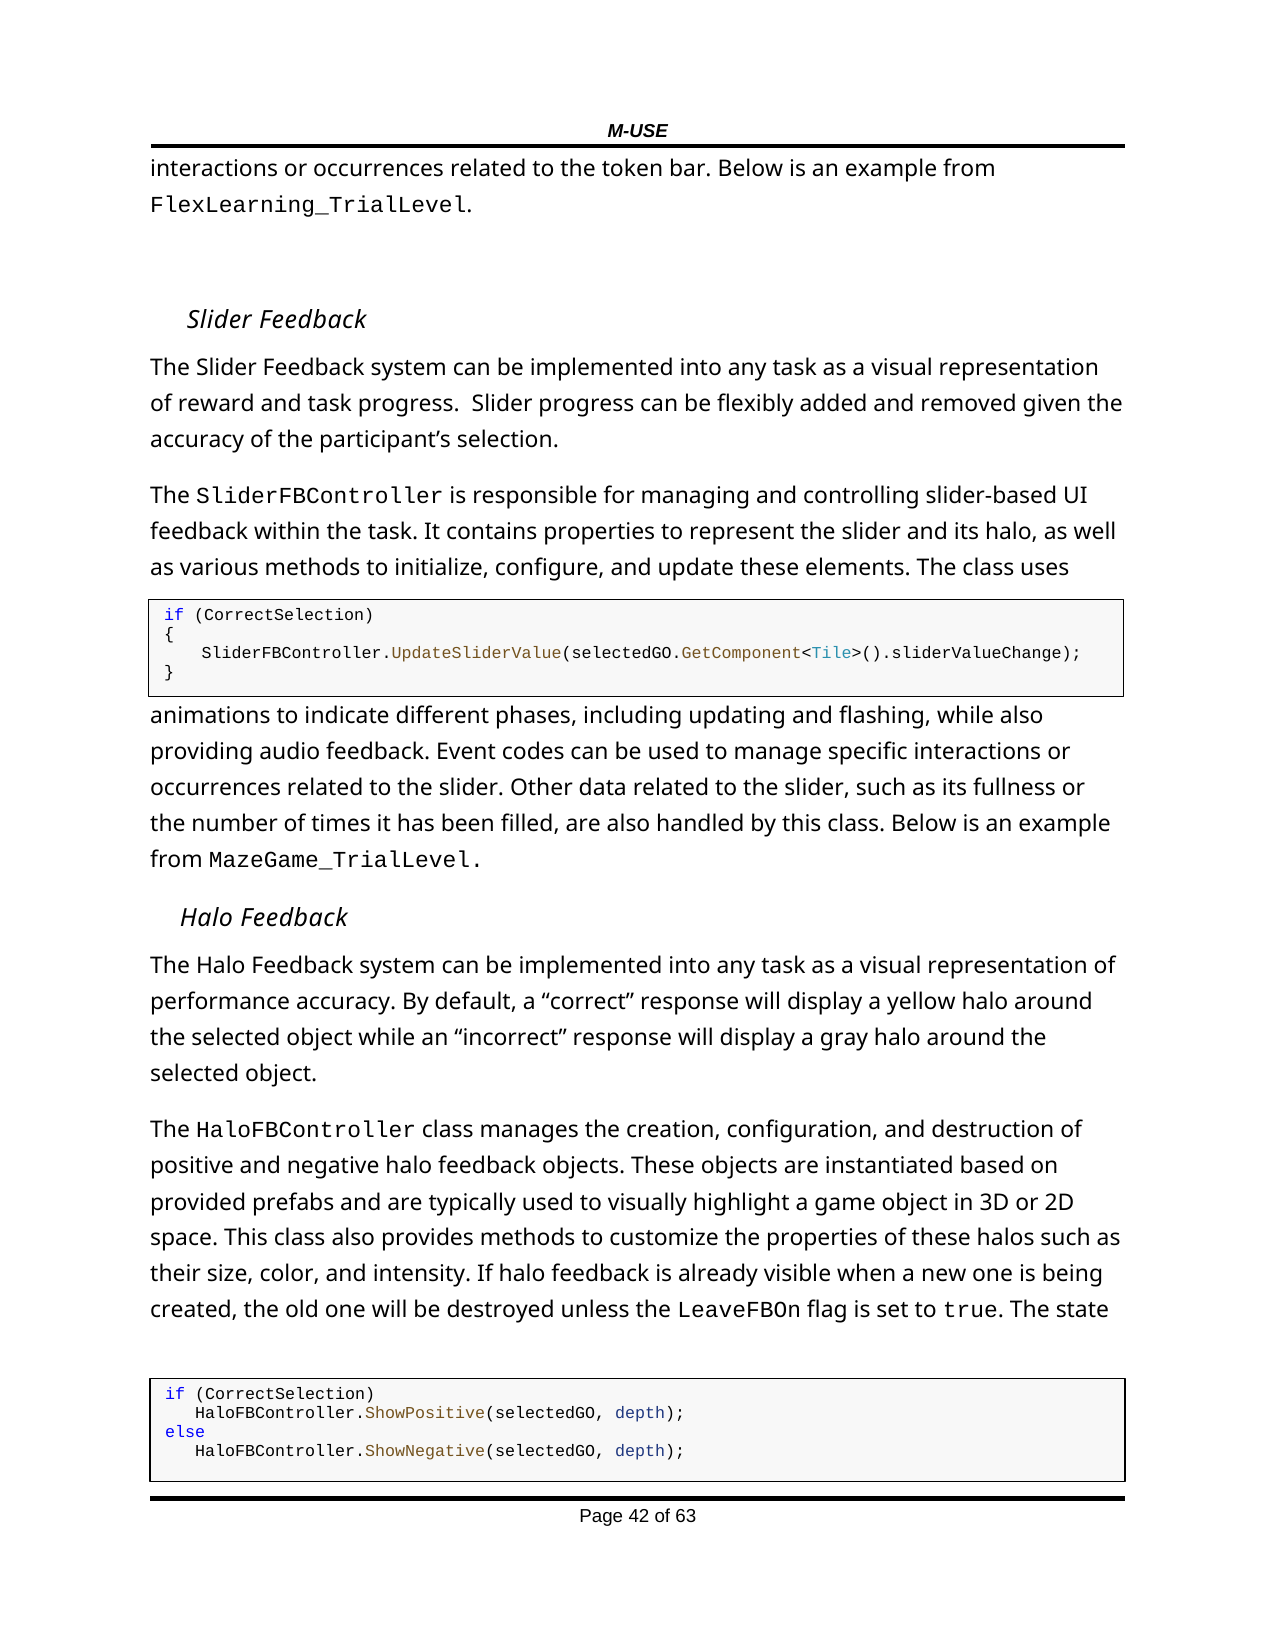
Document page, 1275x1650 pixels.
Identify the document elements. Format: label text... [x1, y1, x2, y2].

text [150, 1113, 1125, 1324]
subtitle Slider Feedback [179, 302, 1125, 336]
text The SliderFBController is responsible for managing and controlling slider-based UI feedback within the task. It contains properties to represent the slider and its halo, as well as various methods to initialize, configure, and update these elements. The class uses animations to indicate different phases, including updating and flashing, while also providing audio feedback. Event codes can be used to manage specific interactions or occurrences related to the slider. Other data related to the slider, such as its fullness or the number of times it has been filled, are also handled by this class. Below is an example from MazeGame_TrialLevel. [150, 479, 1125, 874]
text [150, 152, 1125, 219]
text The Halo Feedback system can be implemented into any task as a visual representation of performance accuracy. By default, a “correct” response will display a yellow halo around the selected object while an “incorrect” response will display a gray halo around the selected object. [150, 949, 1125, 1088]
text The Slider Feedback system can be implemented into any task as a visual representation of reward and task progress. Slider progress can be flexibly added and removed given the accuracy of the participant’s selection. [150, 351, 1125, 454]
subtitle Halo Feedback [179, 900, 1125, 934]
